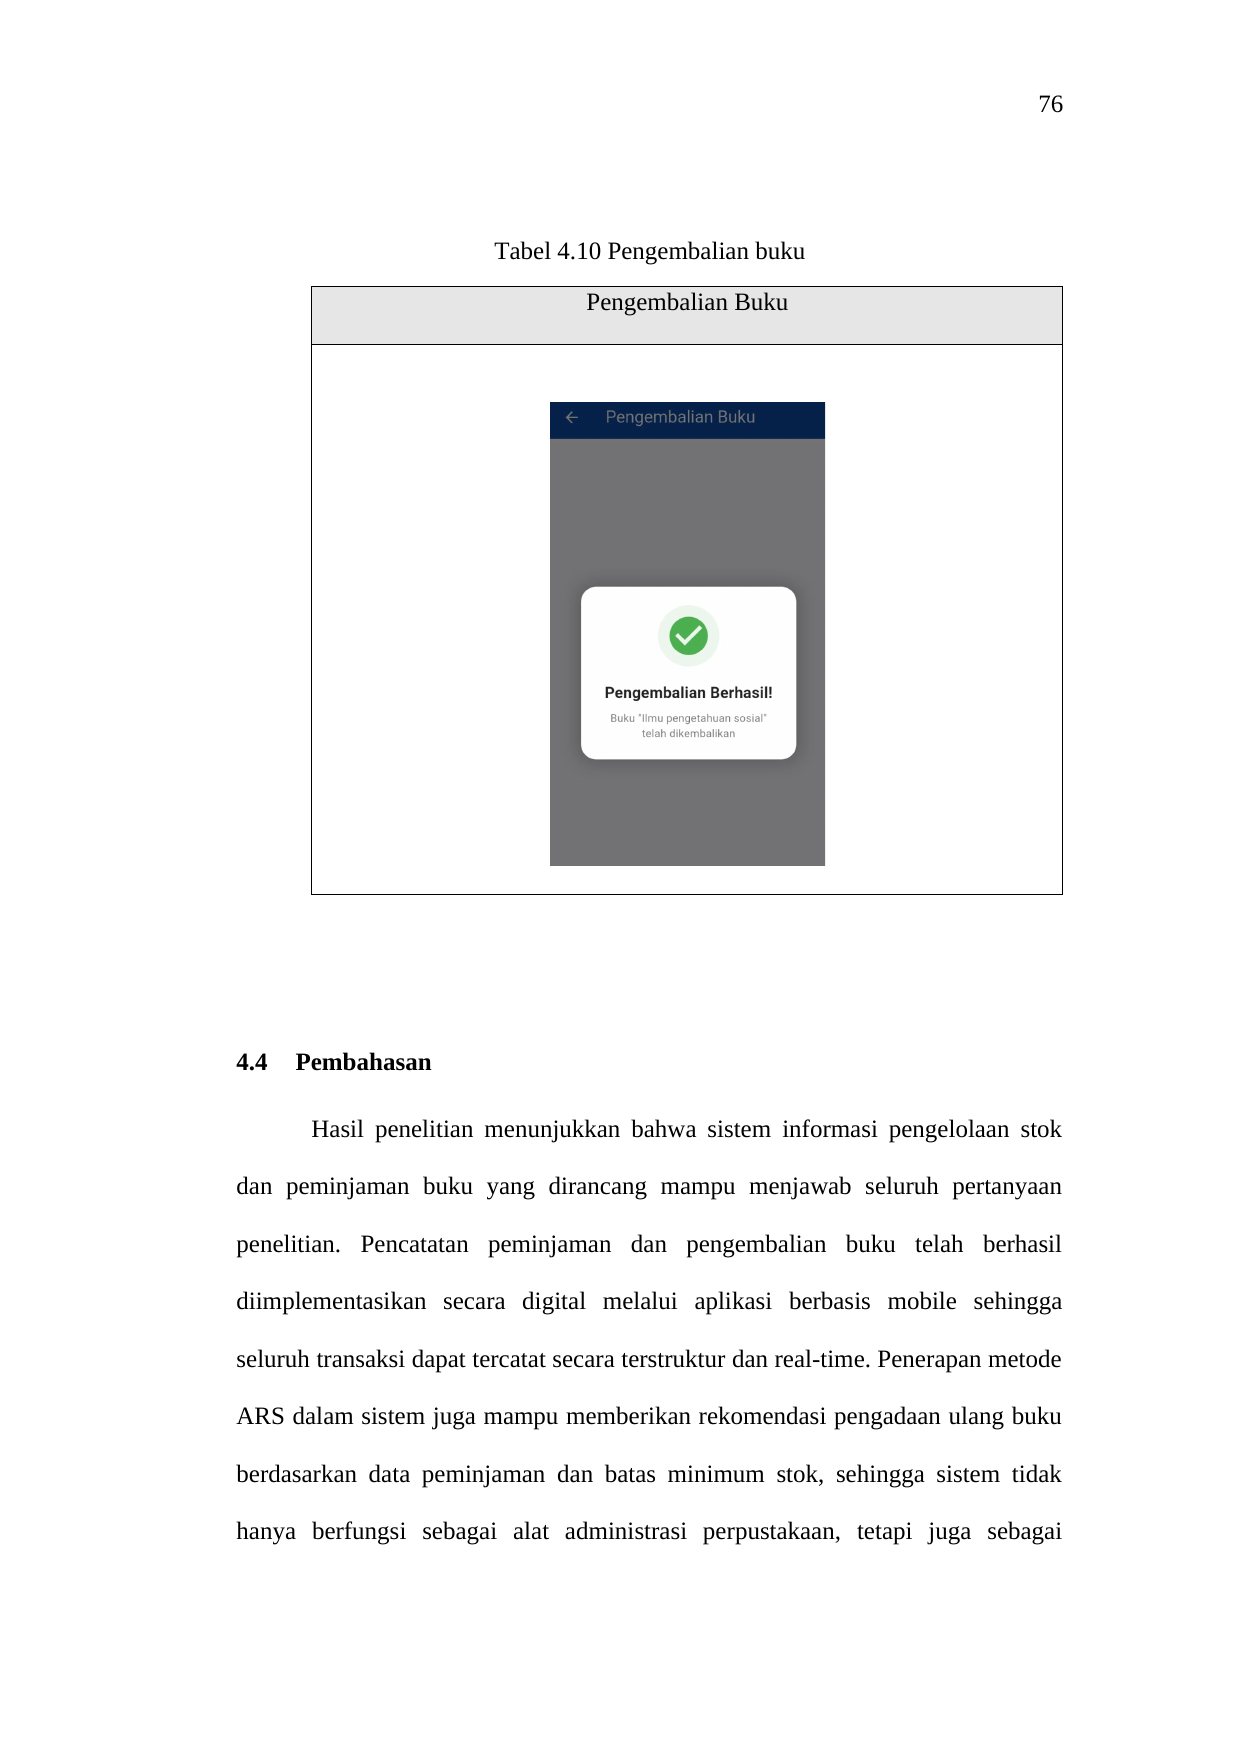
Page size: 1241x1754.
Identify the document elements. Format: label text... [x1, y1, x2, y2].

text Tabel 4.10 Pengembalian buku [236, 236, 1063, 265]
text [236, 1114, 1063, 1545]
picture [550, 402, 826, 866]
table_header Pengembalian Buku [312, 287, 1062, 344]
table_cell [312, 345, 1062, 894]
subtitle 4.4 Pembahasan [236, 1047, 1063, 1076]
